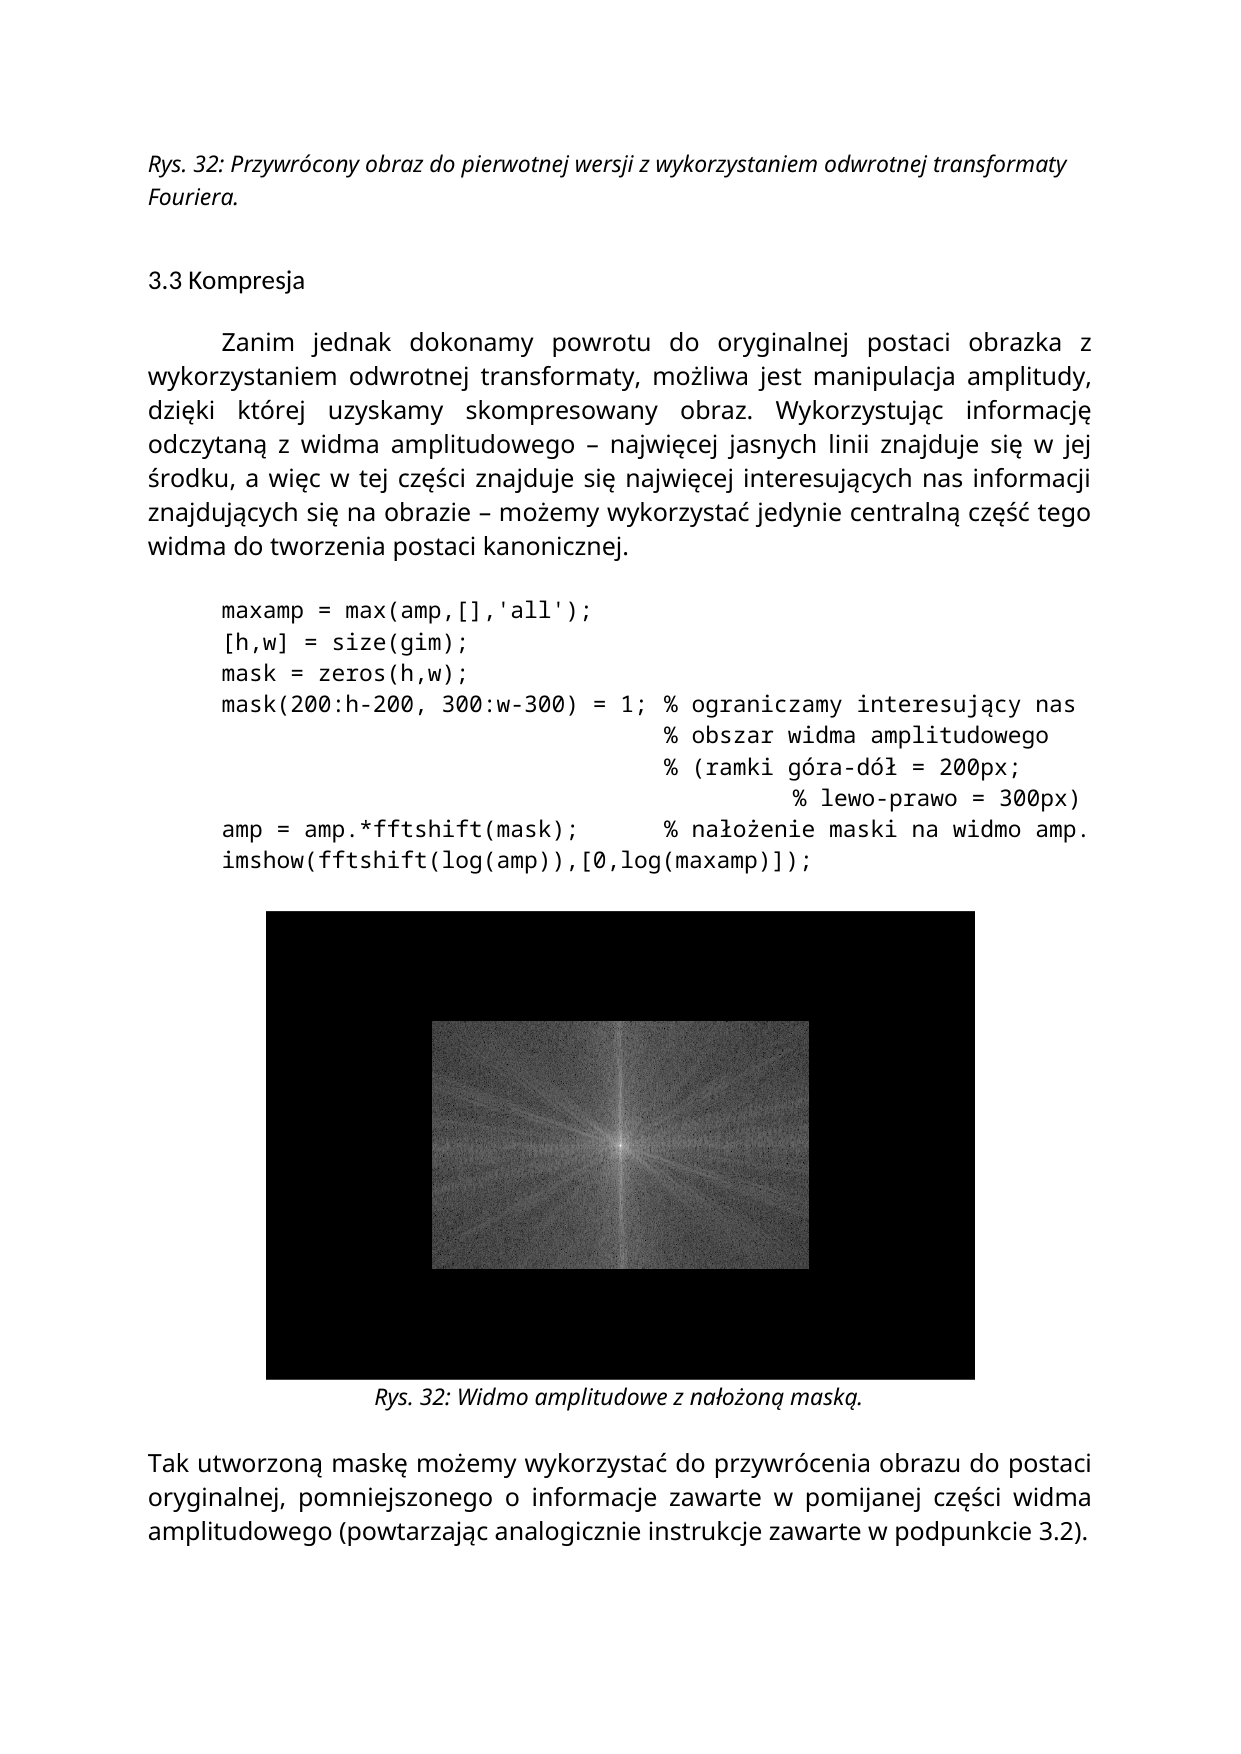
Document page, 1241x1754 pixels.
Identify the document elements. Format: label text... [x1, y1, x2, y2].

text Tak utworzoną maskę możemy wykorzystać do przywrócenia obrazu do postaci oryginalnej, pomniejszonego o informacje zawarte w pomijanej części widma amplitudowego (powtarzając analogicznie instrukcje zawarte w podpunkcie 3.2). [148, 1446, 1093, 1548]
text mask(200:h-200, 300:w-300) = 1; % ograniczamy interesujący nas % obszar widma amplitudowego % (ramki góra-dół = 200px; % lewo-prawo = 300px) [221, 688, 1093, 813]
picture [265, 909, 976, 1381]
text Rys. 32: Przywrócony obraz do pierwotnej wersji z wykorzystaniem odwrotnej transformaty Fouriera. [148, 148, 1093, 212]
text Zanim jednak dokonamy powrotu do oryginalnej postaci obrazka z wykorzystaniem odwrotnej transformaty, możliwa jest manipulacja amplitudy, dzięki której uzyskamy skompresowany obraz. Wykorzystując informację odczytaną z widma amplitudowego – najwięcej jasnych linii znajduje się w jej środku, a więc w tej części znajduje się najwięcej interesujących nas informacji znajdujących się na obrazie – możemy wykorzystać jedynie centralną część tego widma do tworzenia postaci kanonicznej. [148, 324, 1093, 563]
text Rys. 32: Widmo amplitudowe z nałożoną maską. [148, 1380, 1093, 1412]
text 3.3 Kompresja [148, 263, 1093, 297]
text mask = zeros(h,w); [221, 657, 1093, 688]
text [h,w] = size(gim); [148, 626, 1093, 657]
text maxamp = max(amp,[],'all'); [221, 594, 1093, 626]
text amp = amp.*fftshift(mask); % nałożenie maski na widmo amp. [221, 813, 1093, 844]
text imshow(fftshift(log(amp)),[0,log(maxamp)]); [221, 844, 1093, 876]
